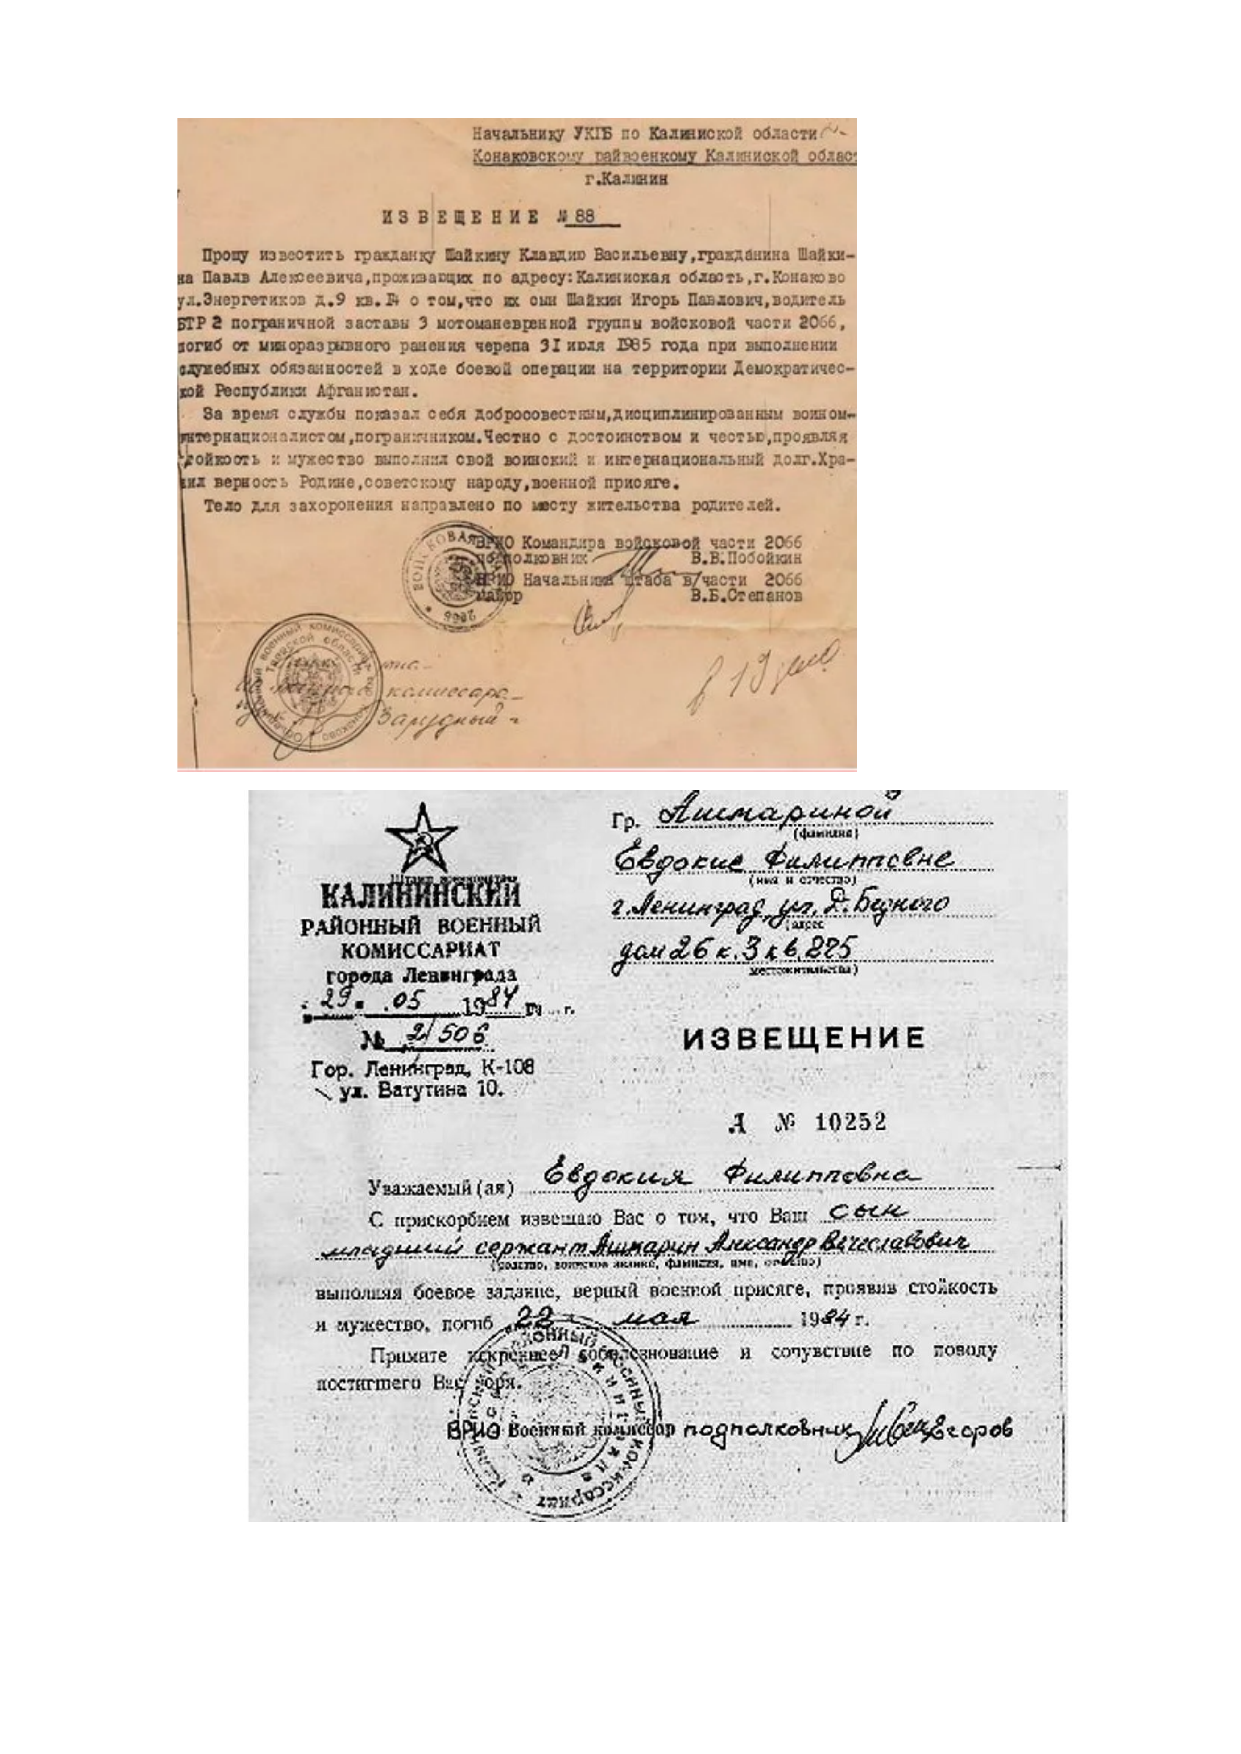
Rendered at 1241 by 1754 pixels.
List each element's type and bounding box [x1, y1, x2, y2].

picture [177, 790, 1153, 1522]
